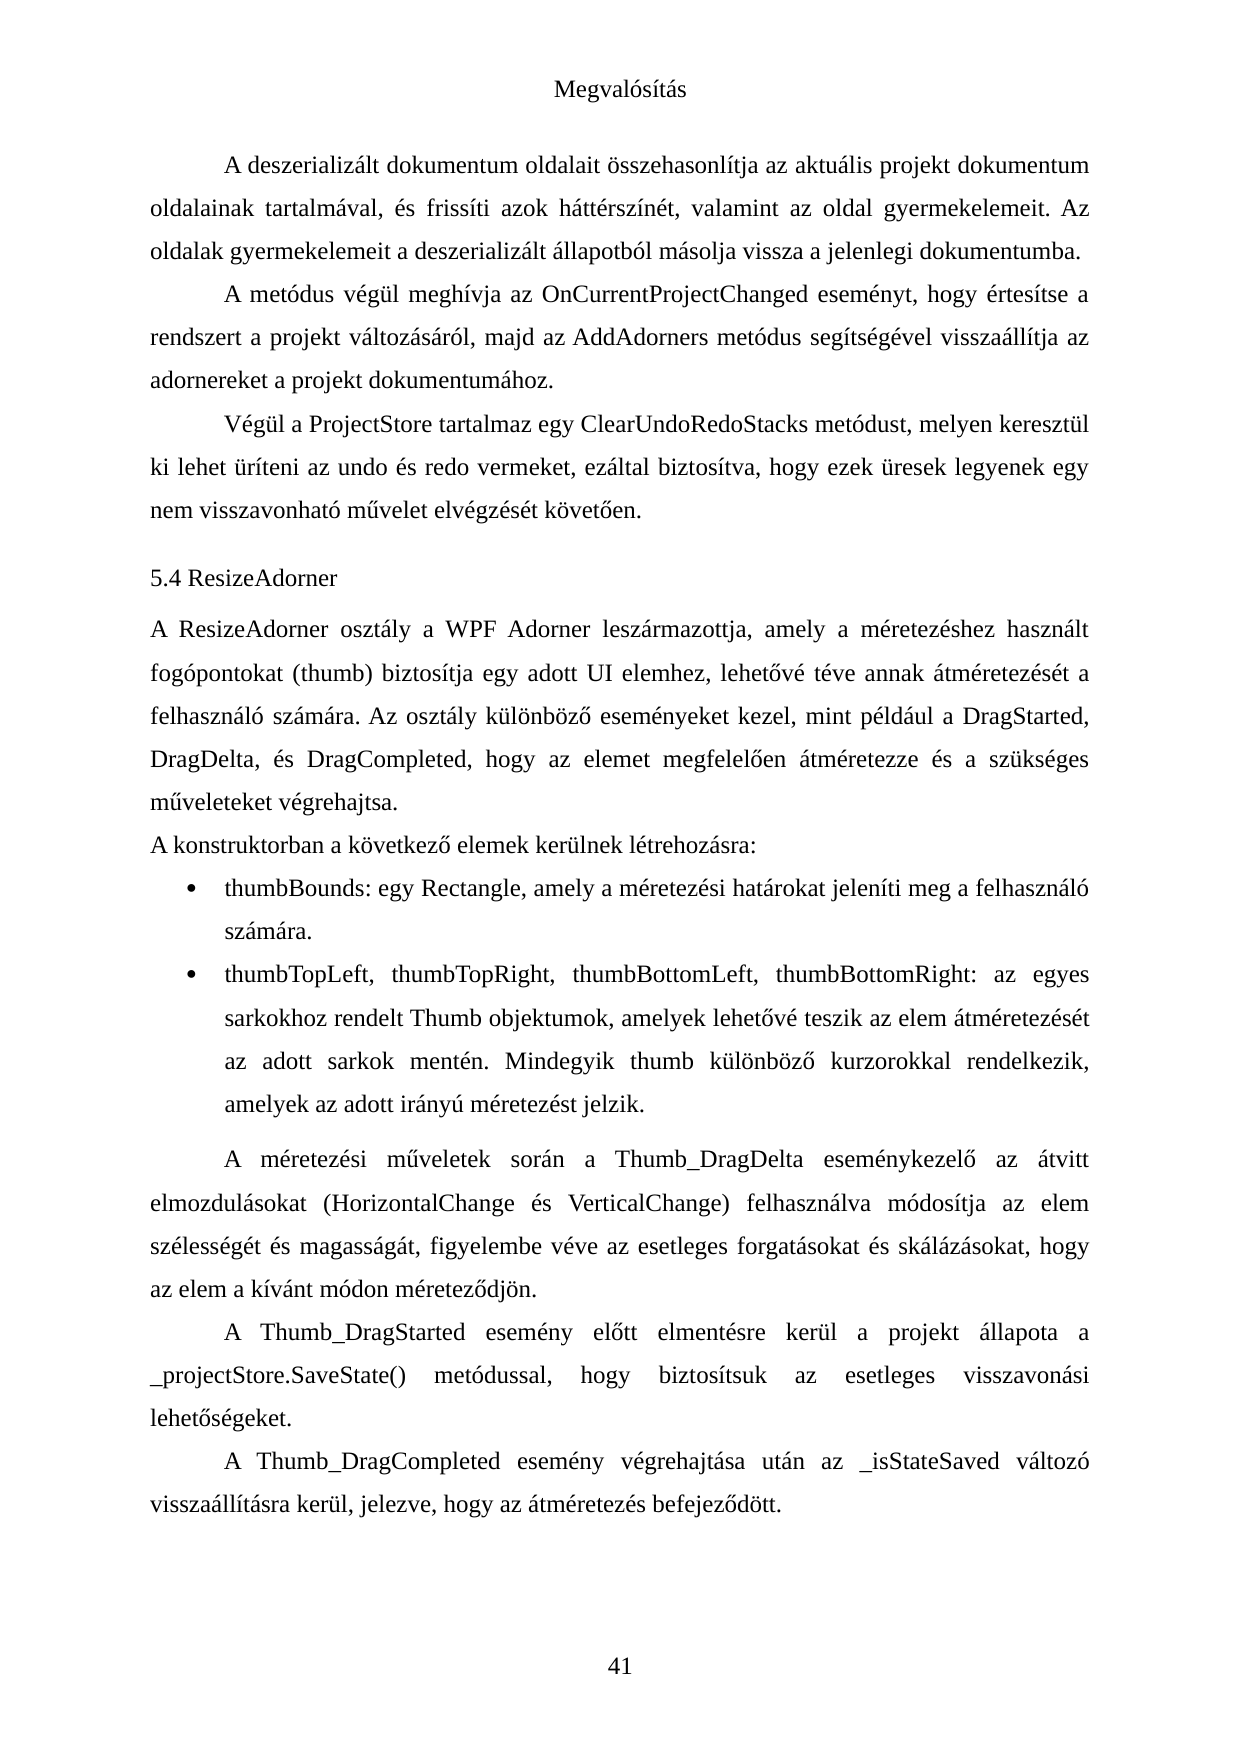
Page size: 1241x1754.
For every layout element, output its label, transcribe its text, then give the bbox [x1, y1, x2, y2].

list thumbTopLeft, thumbTopRight, thumbBottomLeft, thumbBottomRight: az egyes sarkokhoz rendelt Thumb objektumok, amelyek lehetővé teszik az elem átméretezését az adott sarkok mentén. Mindegyik thumb különböző kurzorokkal rendelkezik, amelyek az adott irányú méretezést jelzik. [187, 959, 1090, 1118]
text A deszerializált dokumentum oldalait összehasonlítja az aktuális projekt dokumentum oldalainak tartalmával, és frissíti azok háttérszínét, valamint az oldal gyermekelemeit. Az oldalak gyermekelemeit a deszerializált állapotból másolja vissza a jelenlegi dokumentumba. [150, 150, 1090, 265]
text A méretezési műveletek során a Thumb_DragDelta eseménykezelő az átvitt elmozdulásokat (HorizontalChange és VerticalChange) felhasználva módosítja az elem szélességét és magasságát, figyelembe véve az esetleges forgatásokat és skálázásokat, hogy az elem a kívánt módon méreteződjön. [150, 1144, 1090, 1303]
text A Thumb_DragCompleted esemény végrehajtása után az _isStateSaved változó visszaállításra kerül, jelezve, hogy az átméretezés befejeződött. [150, 1446, 1090, 1518]
text A konstruktorban a következő elemek kerülnek létrehozásra: [150, 830, 1090, 859]
text A ResizeAdorner osztály a WPF Adorner leszármazottja, amely a méretezéshez használt fogópontokat (thumb) biztosítja egy adott UI elemhez, lehetővé téve annak átméretezését a felhasználó számára. Az osztály különböző eseményeket kezel, mint például a DragStarted, DragDelta, és DragCompleted, hogy az elemet megfelelően átméretezze és a szükséges műveleteket végrehajtsa. [150, 614, 1090, 816]
text A Thumb_DragStarted esemény előtt elmentésre kerül a projekt állapota a _projectStore.SaveState() metódussal, hogy biztosítsuk az esetleges visszavonási lehetőségeket. [150, 1317, 1090, 1432]
text Végül a ProjectStore tartalmaz egy ClearUndoRedoStacks metódust, melyen keresztül ki lehet üríteni az undo és redo vermeket, ezáltal biztosítva, hogy ezek üresek legyenek egy nem visszavonható művelet elvégzését követően. [150, 409, 1090, 524]
subtitle 5.4 ResizeAdorner [150, 563, 1090, 592]
text A metódus végül meghívja az OnCurrentProjectChanged eseményt, hogy értesítse a rendszert a projekt változásáról, majd az AddAdorners metódus segítségével visszaállítja az adornereket a projekt dokumentumához. [150, 279, 1090, 394]
list thumbBounds: egy Rectangle, amely a méretezési határokat jeleníti meg a felhasználó számára. [187, 873, 1090, 945]
